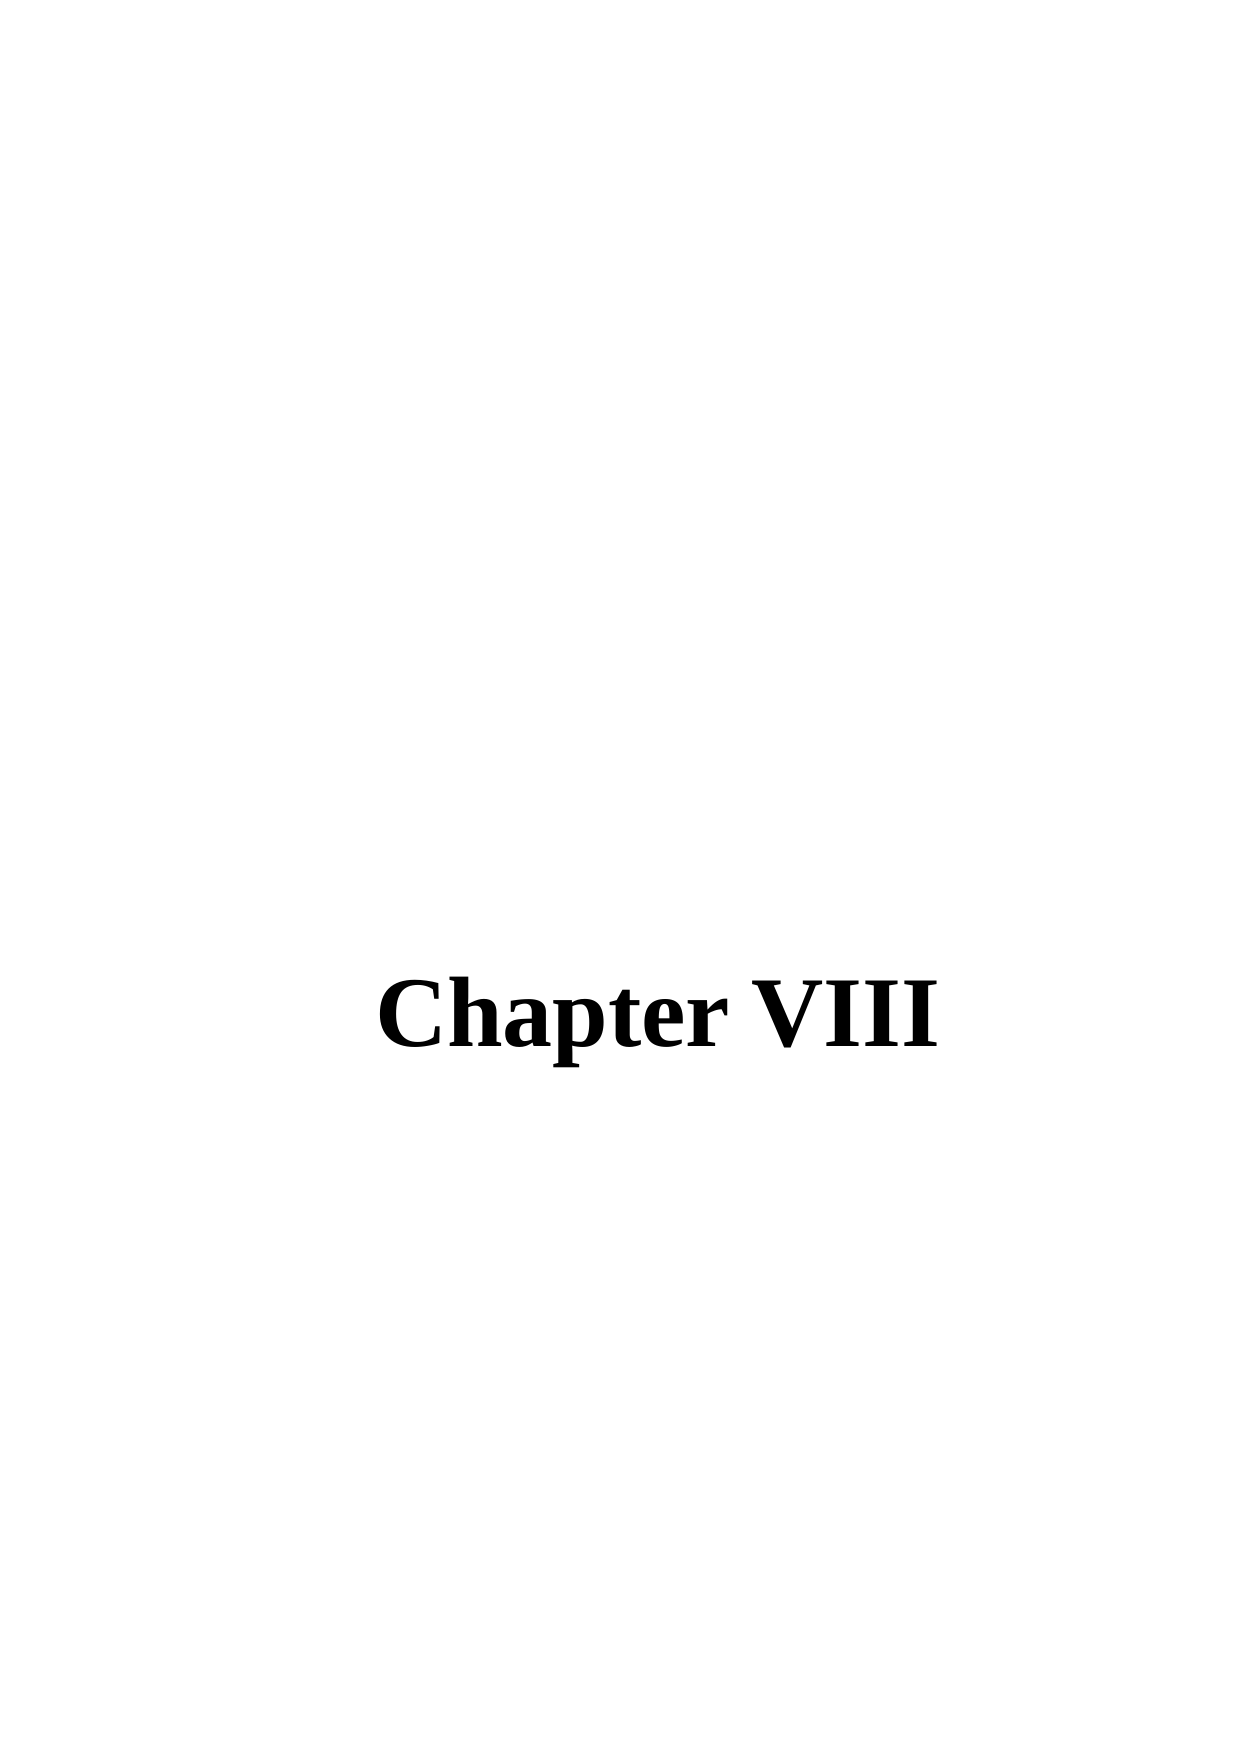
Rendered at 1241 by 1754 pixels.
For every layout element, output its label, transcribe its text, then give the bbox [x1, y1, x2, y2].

text Chapter VIII [225, 953, 1090, 1068]
